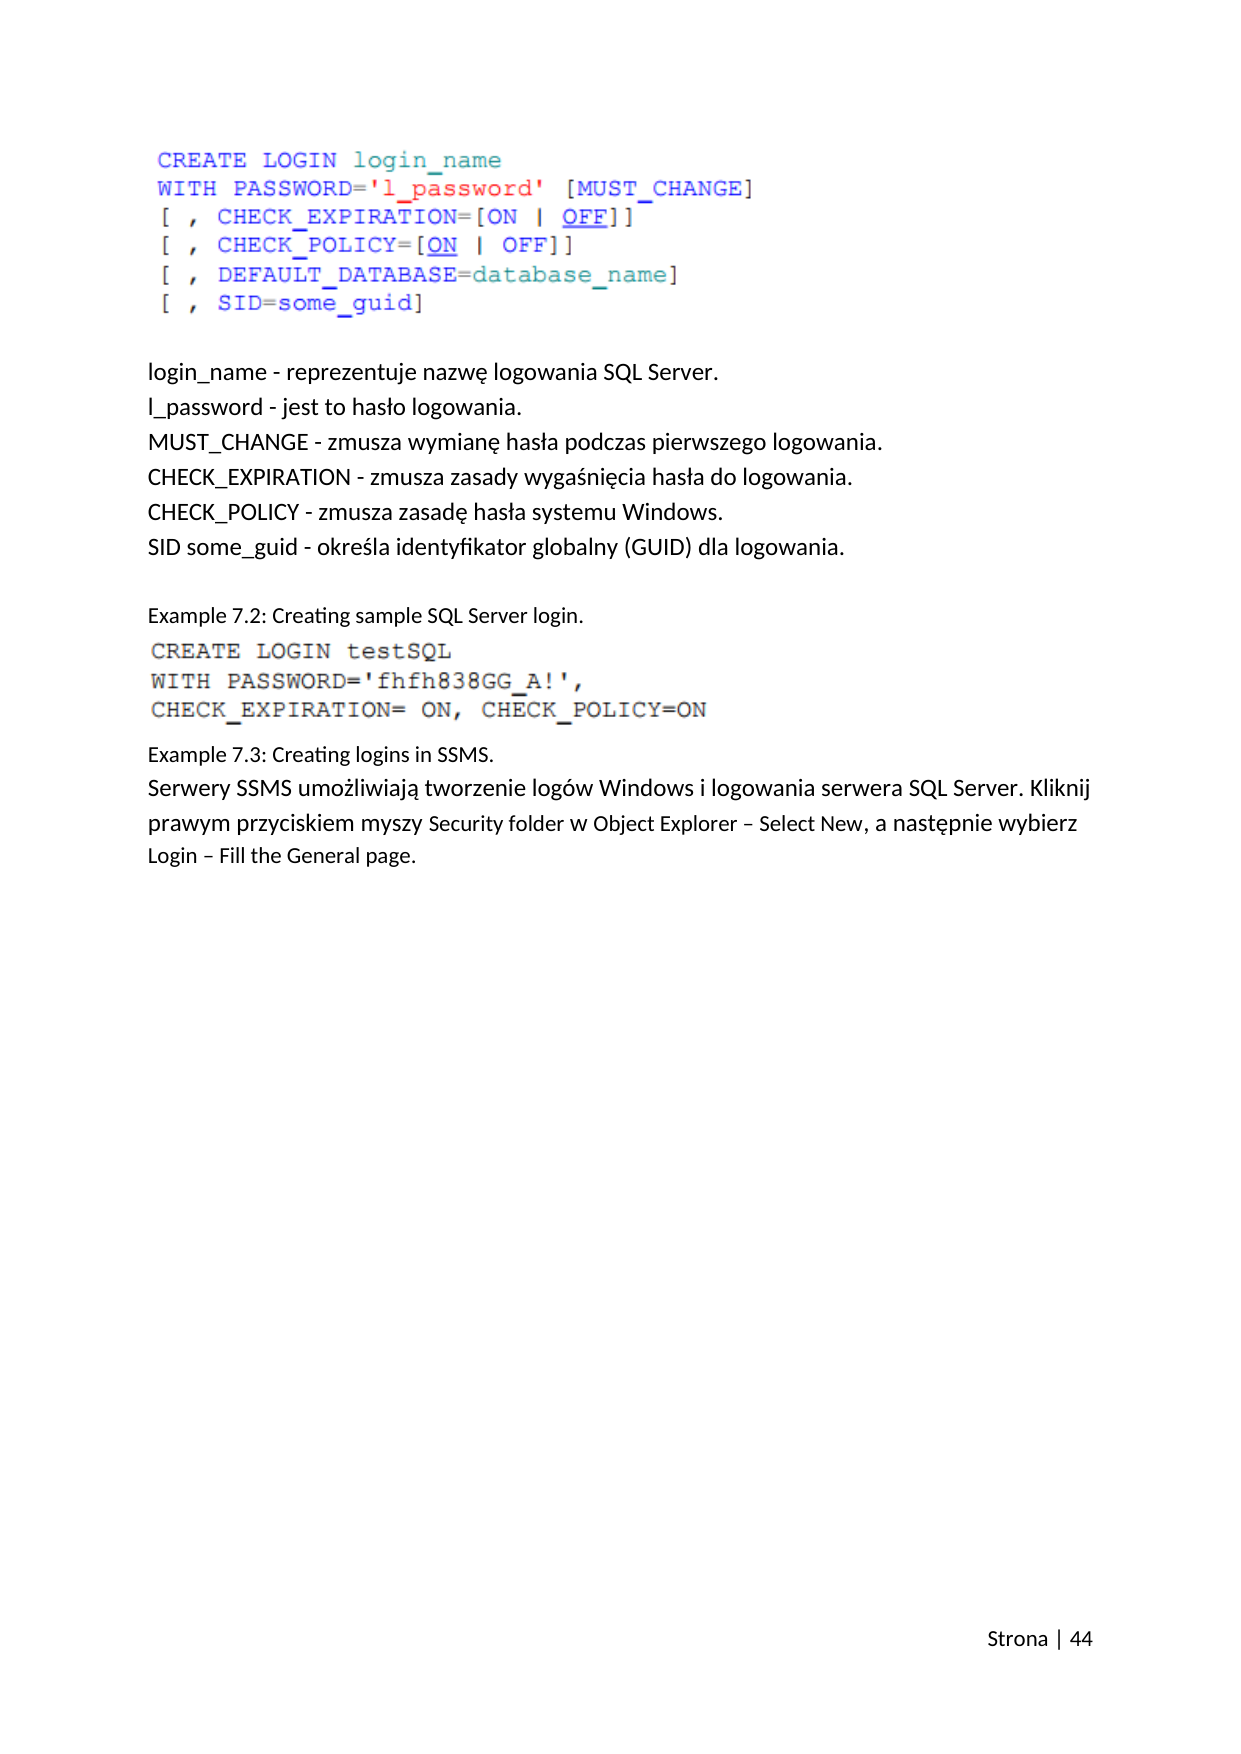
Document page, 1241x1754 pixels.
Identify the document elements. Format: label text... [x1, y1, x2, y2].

text SID some_guid - określa identyfikator globalny (GUID) dla logowania. [148, 532, 1093, 562]
text Example 7.3: Creating logins in SSMS. [148, 740, 1093, 768]
text l_password - jest to hasło logowania. [148, 392, 1093, 422]
text MUST_CHANGE - zmusza wymianę hasła podczas pierwszego logowania. [148, 427, 1093, 457]
text CHECK_EXPIRATION - zmusza zasady wygaśnięcia hasła do logowania. [148, 462, 1093, 492]
text Example 7.2: Creating sample SQL Server login. [148, 602, 1093, 629]
text CHECK_POLICY - zmusza zasadę hasła systemu Windows. [148, 497, 1093, 527]
text Serwery SSMS umożliwiają tworzenie logów Windows i logowania serwera SQL Server. Kliknij prawym przyciskiem myszy Security folder w Object Explorer – Select New, a następnie wybierz Login – Fill the General page. [148, 772, 1093, 870]
picture [147, 147, 768, 332]
picture [147, 633, 714, 736]
text login_name - reprezentuje nazwę logowania SQL Server. [148, 357, 1093, 387]
